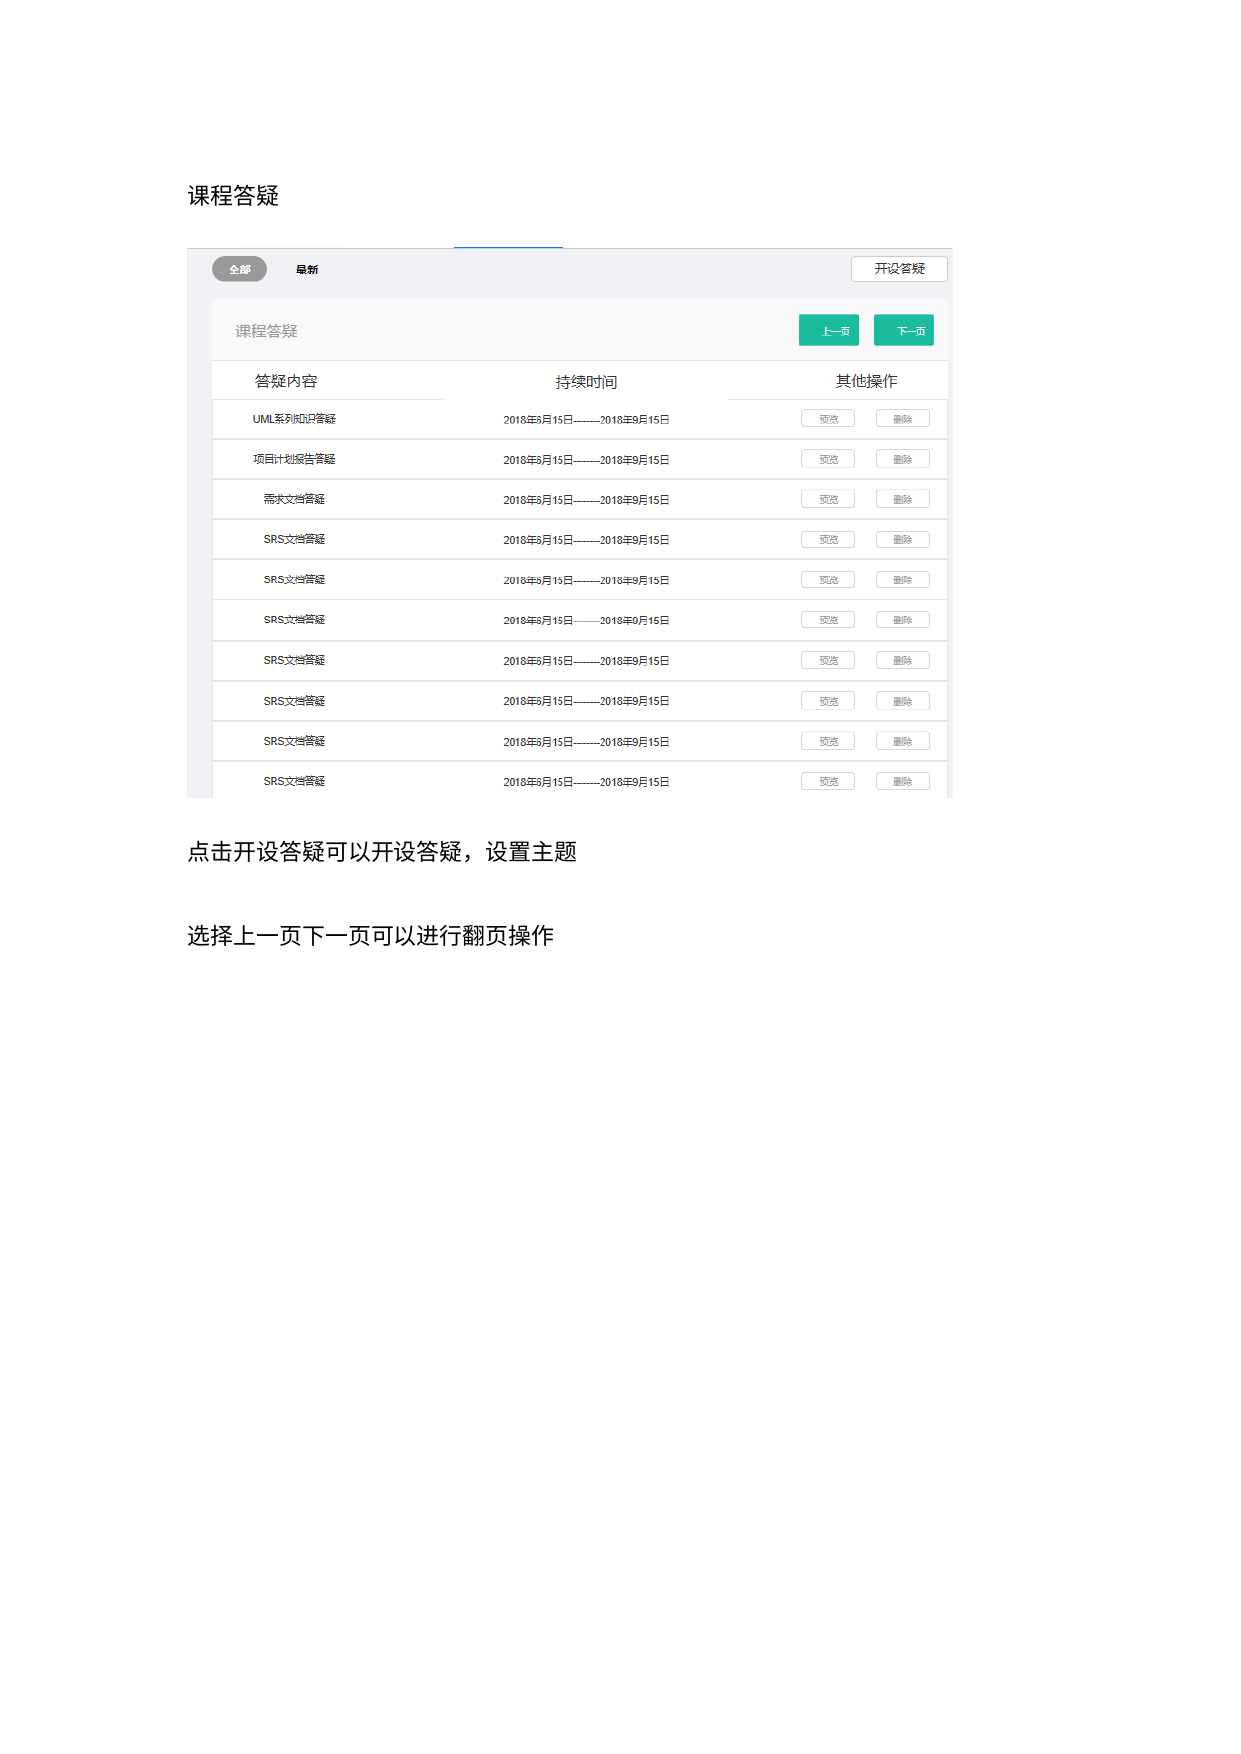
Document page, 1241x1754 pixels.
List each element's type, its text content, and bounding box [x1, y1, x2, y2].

text 点击开设答疑可以开设答疑，设置主题 [187, 818, 1053, 883]
text 选择上一页下一页可以进行翻页操作 [187, 902, 1053, 967]
picture [187, 247, 953, 798]
text 课程答疑 [187, 162, 1053, 227]
